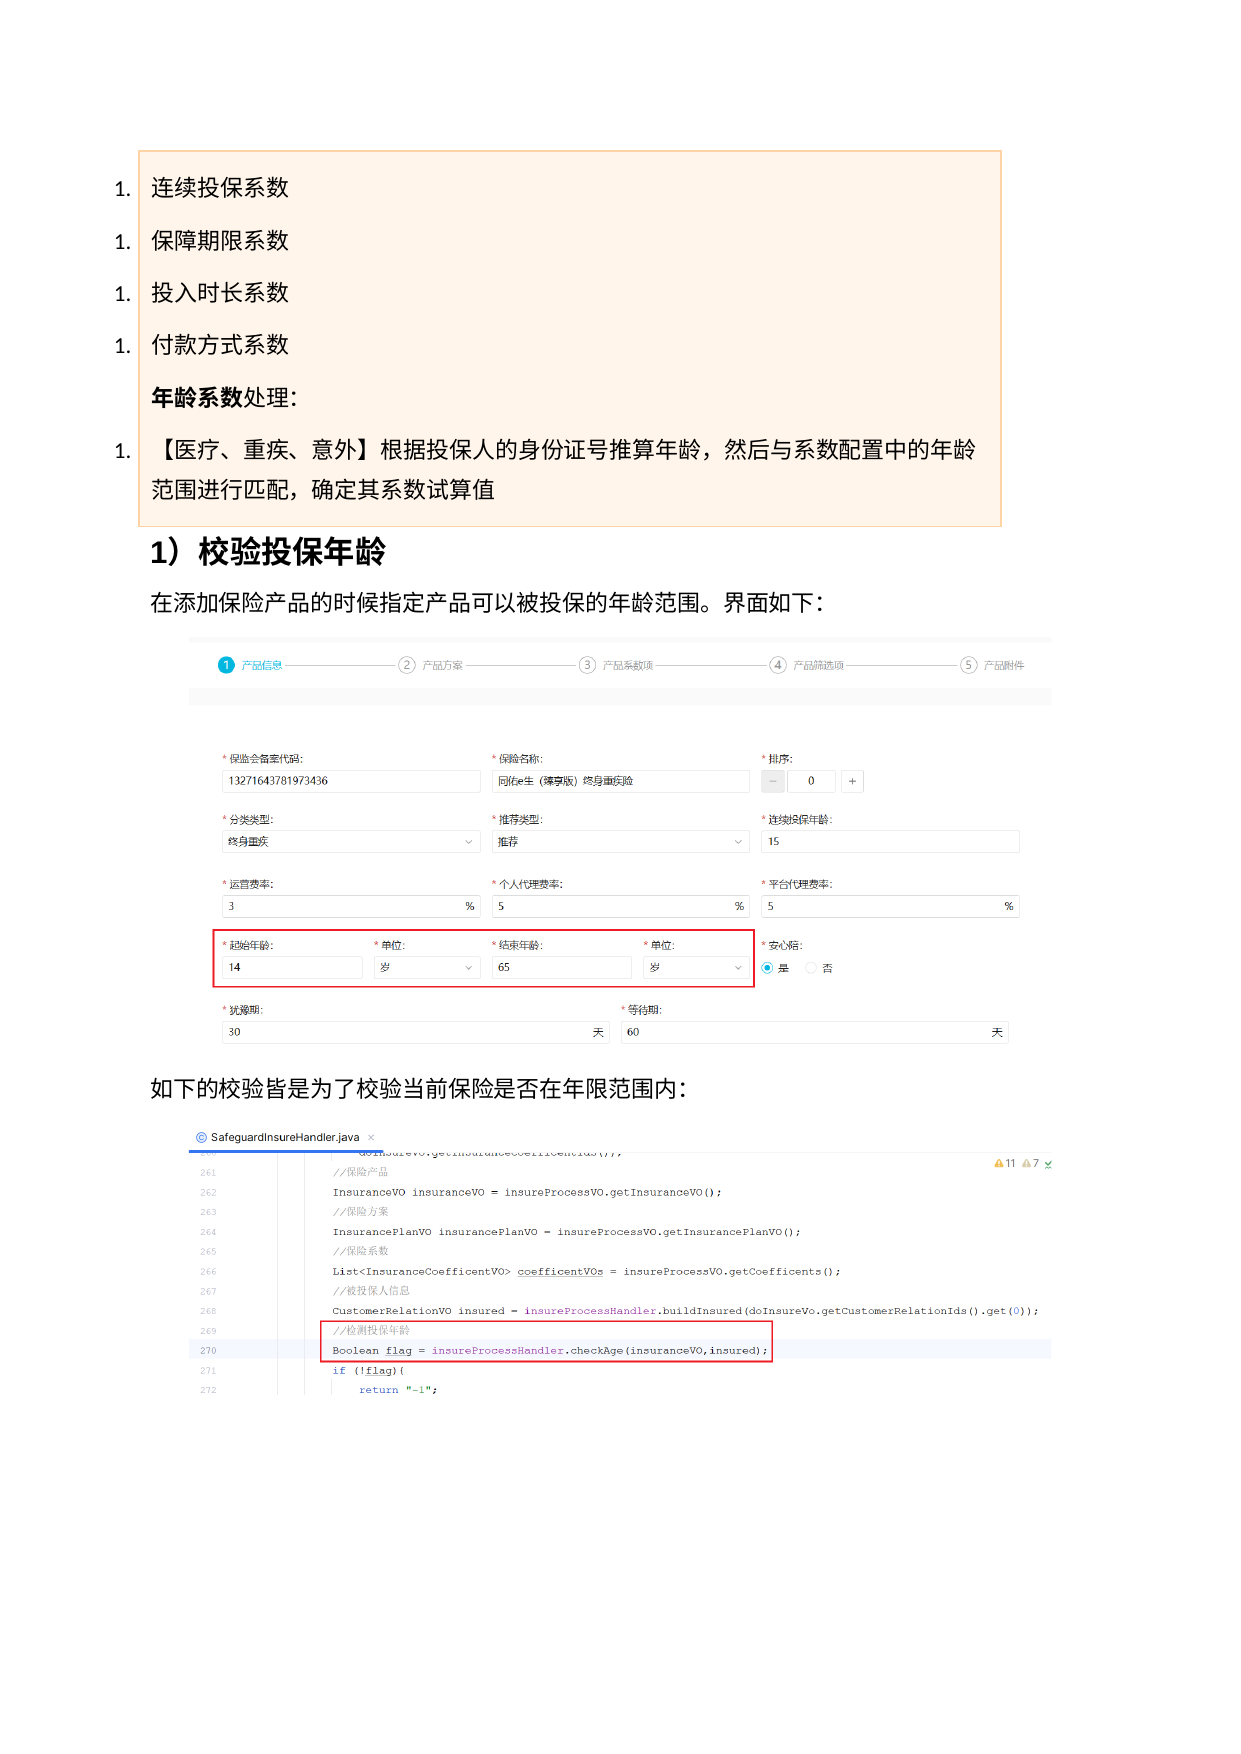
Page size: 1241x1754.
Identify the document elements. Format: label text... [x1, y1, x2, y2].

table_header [140, 152, 1000, 526]
picture [188, 1123, 1052, 1395]
text 在添加保险产品的时候指定产品可以被投保的年龄范围。界面如下： [150, 585, 1090, 618]
text 如下的校验皆是为了校验当前保险是否在年限范围内： [150, 1071, 1090, 1104]
picture [188, 637, 1052, 1053]
